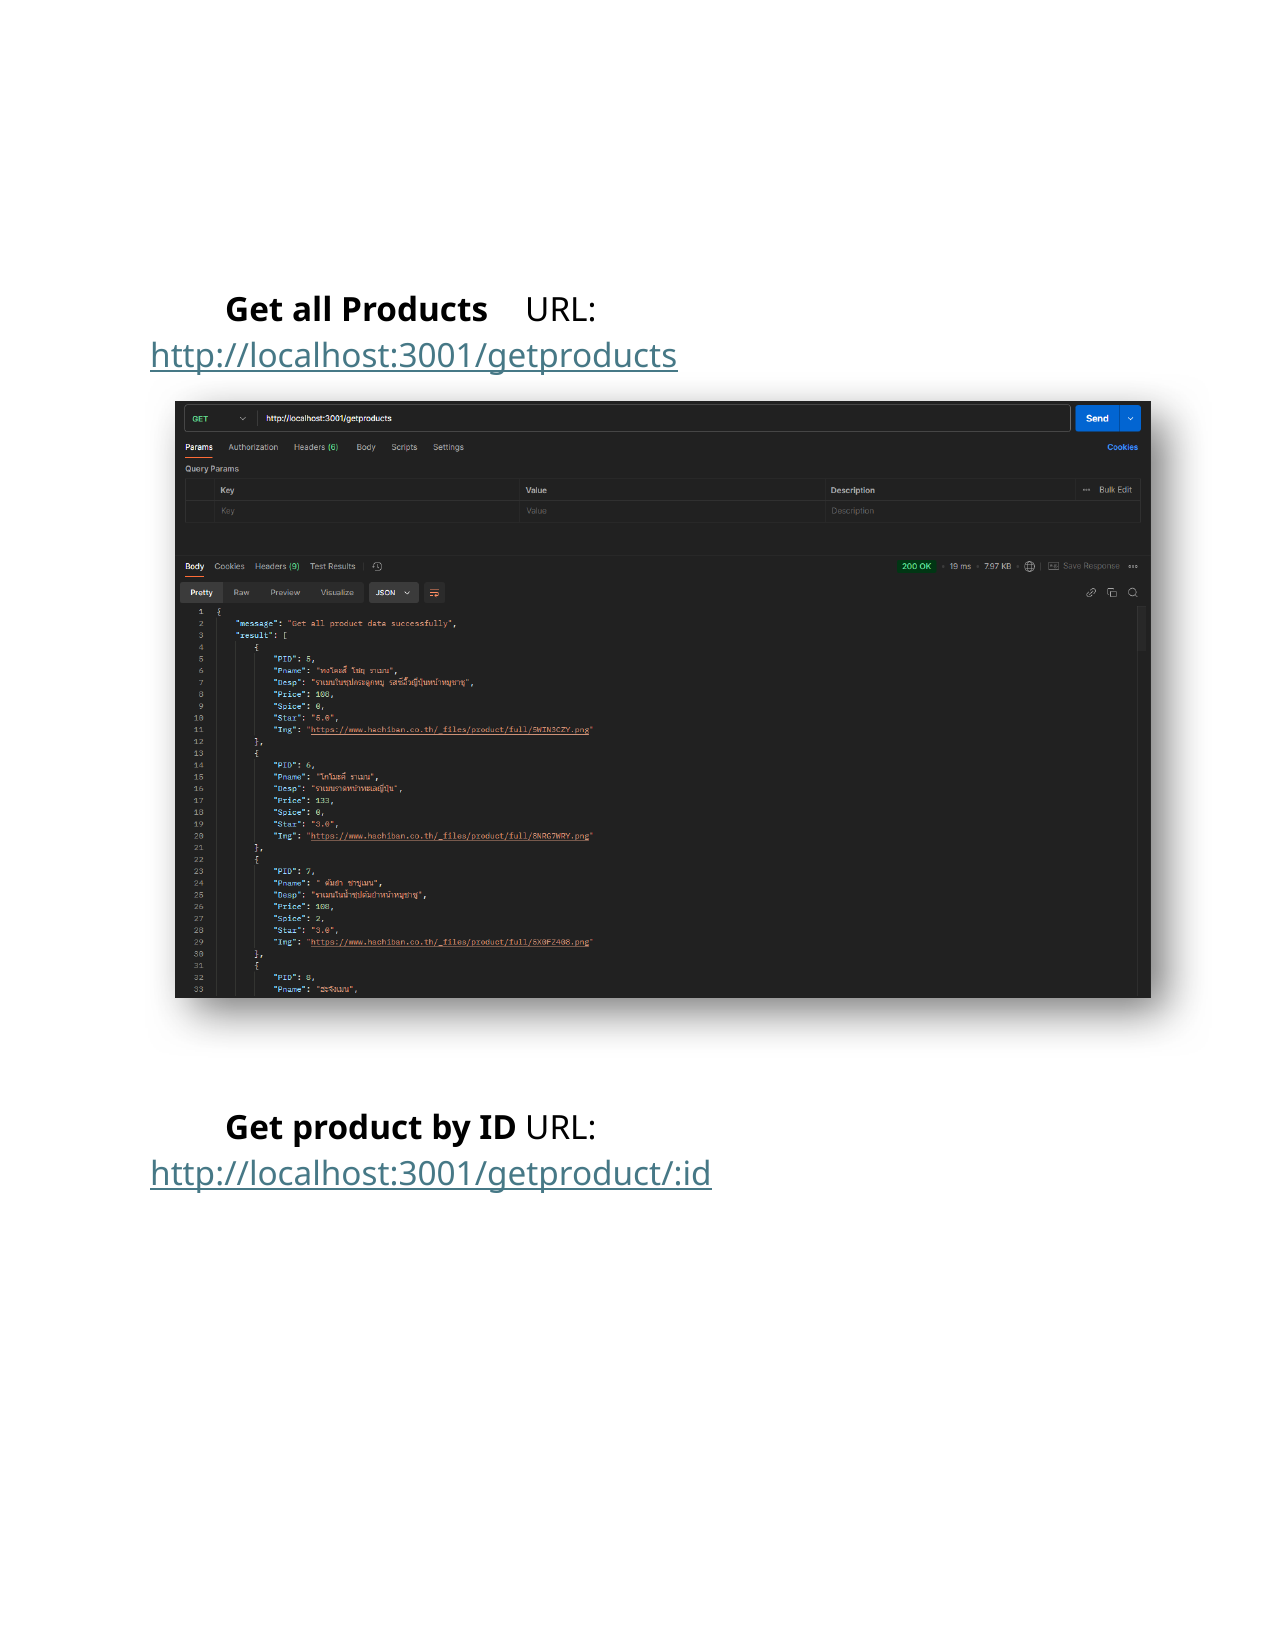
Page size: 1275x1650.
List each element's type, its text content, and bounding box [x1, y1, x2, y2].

text Get all Products URL: http://localhost:3001/getproducts [150, 286, 1125, 377]
picture [175, 401, 1151, 998]
text Get product by ID URL: http://localhost:3001/getproduct/:id [150, 1104, 1125, 1195]
